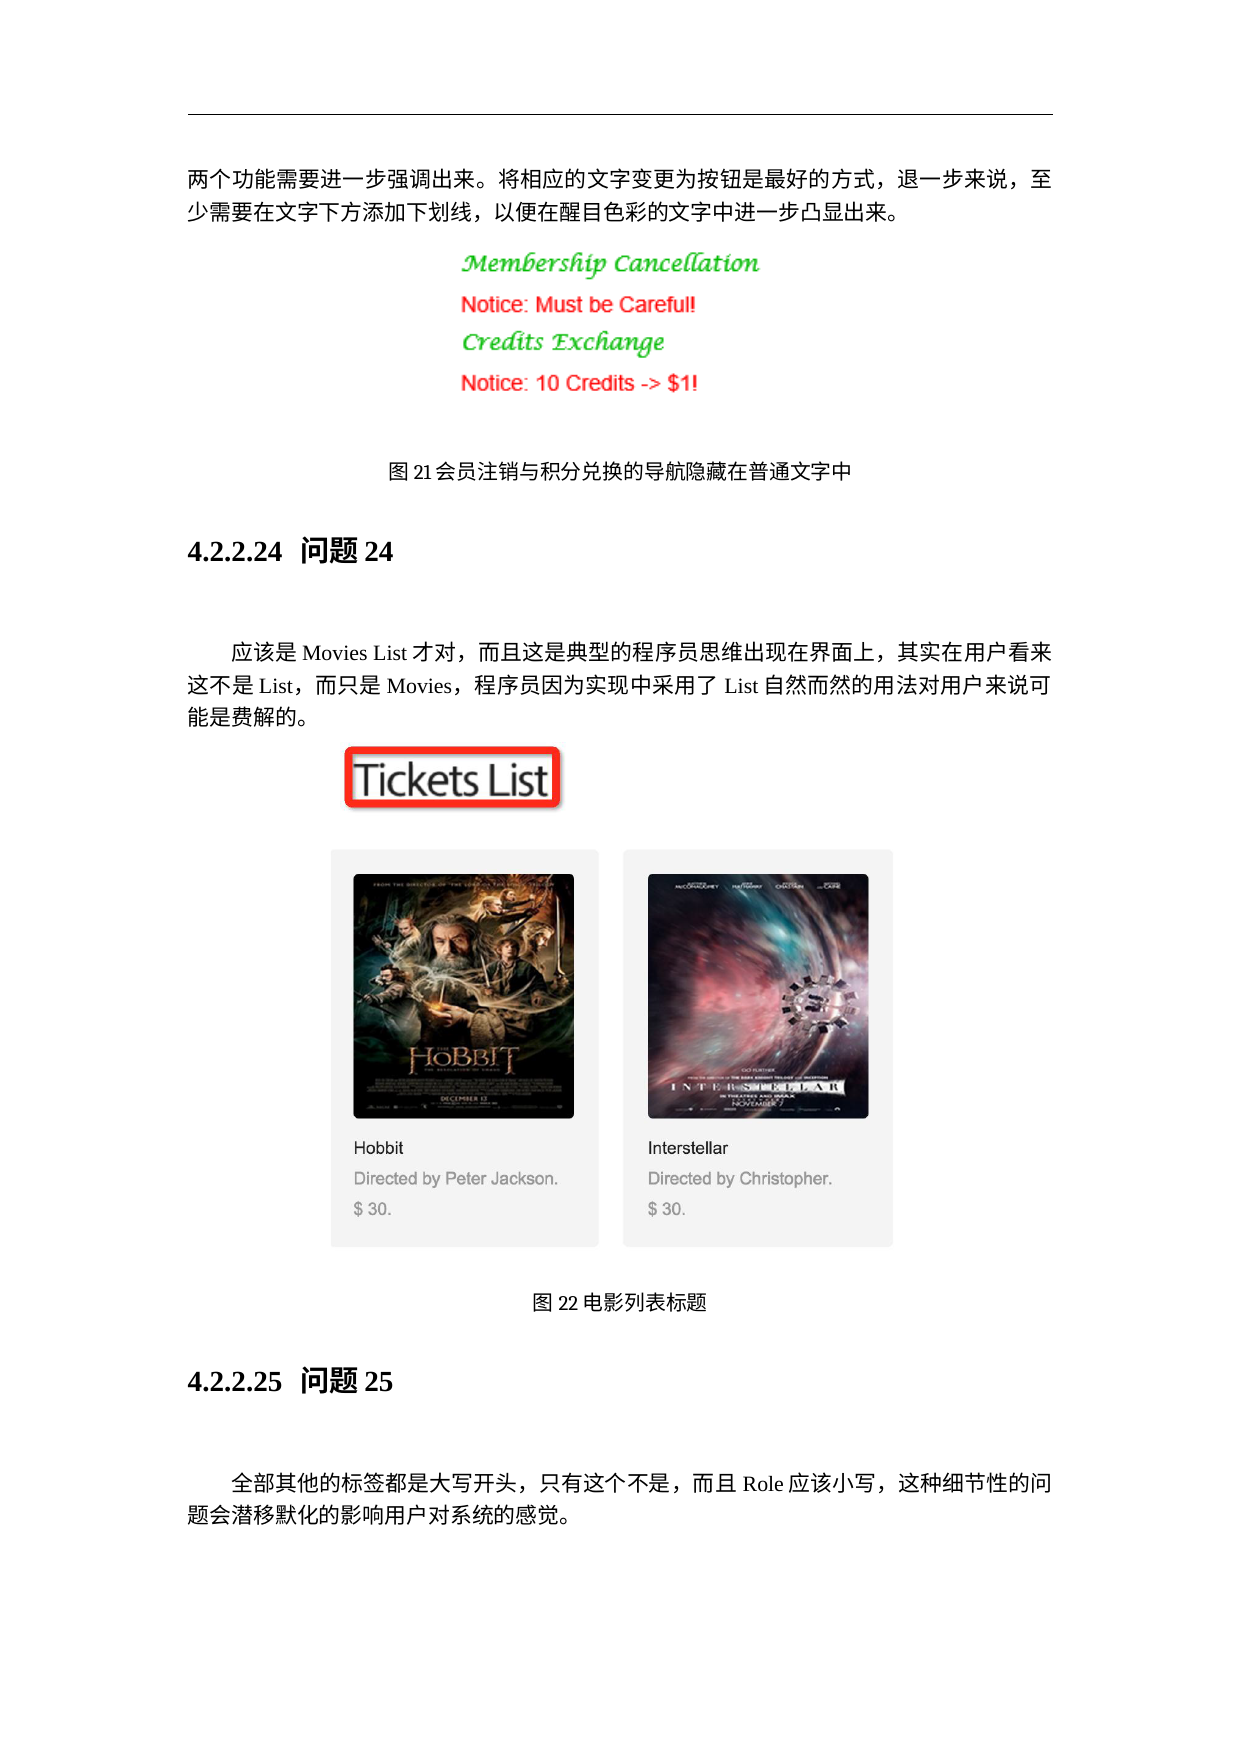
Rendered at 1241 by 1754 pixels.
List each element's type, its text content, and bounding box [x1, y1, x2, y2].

text 图 21 会员注销与积分兑换的导航隐藏在普通文字中 [187, 454, 1053, 487]
picture [423, 227, 817, 446]
text 图 22 电影列表标题 [187, 1285, 1053, 1317]
text 应该是Movies List才对，而且这是典型的程序员思维出现在界面上，其实在用户看来这不是List，而只是Movies，程序员因为实现中采用了List自然而然的用法对用户来说可能是费解的。 [187, 635, 1053, 732]
subtitle 问题25 [187, 1347, 1053, 1412]
text 全部其他的标签都是大写开头，只有这个不是，而且Role应该小写，这种细节性的问题会潜移默化的影响用户对系统的感觉。 [187, 1466, 1053, 1531]
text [187, 162, 1053, 227]
subtitle 问题24 [187, 516, 1053, 581]
